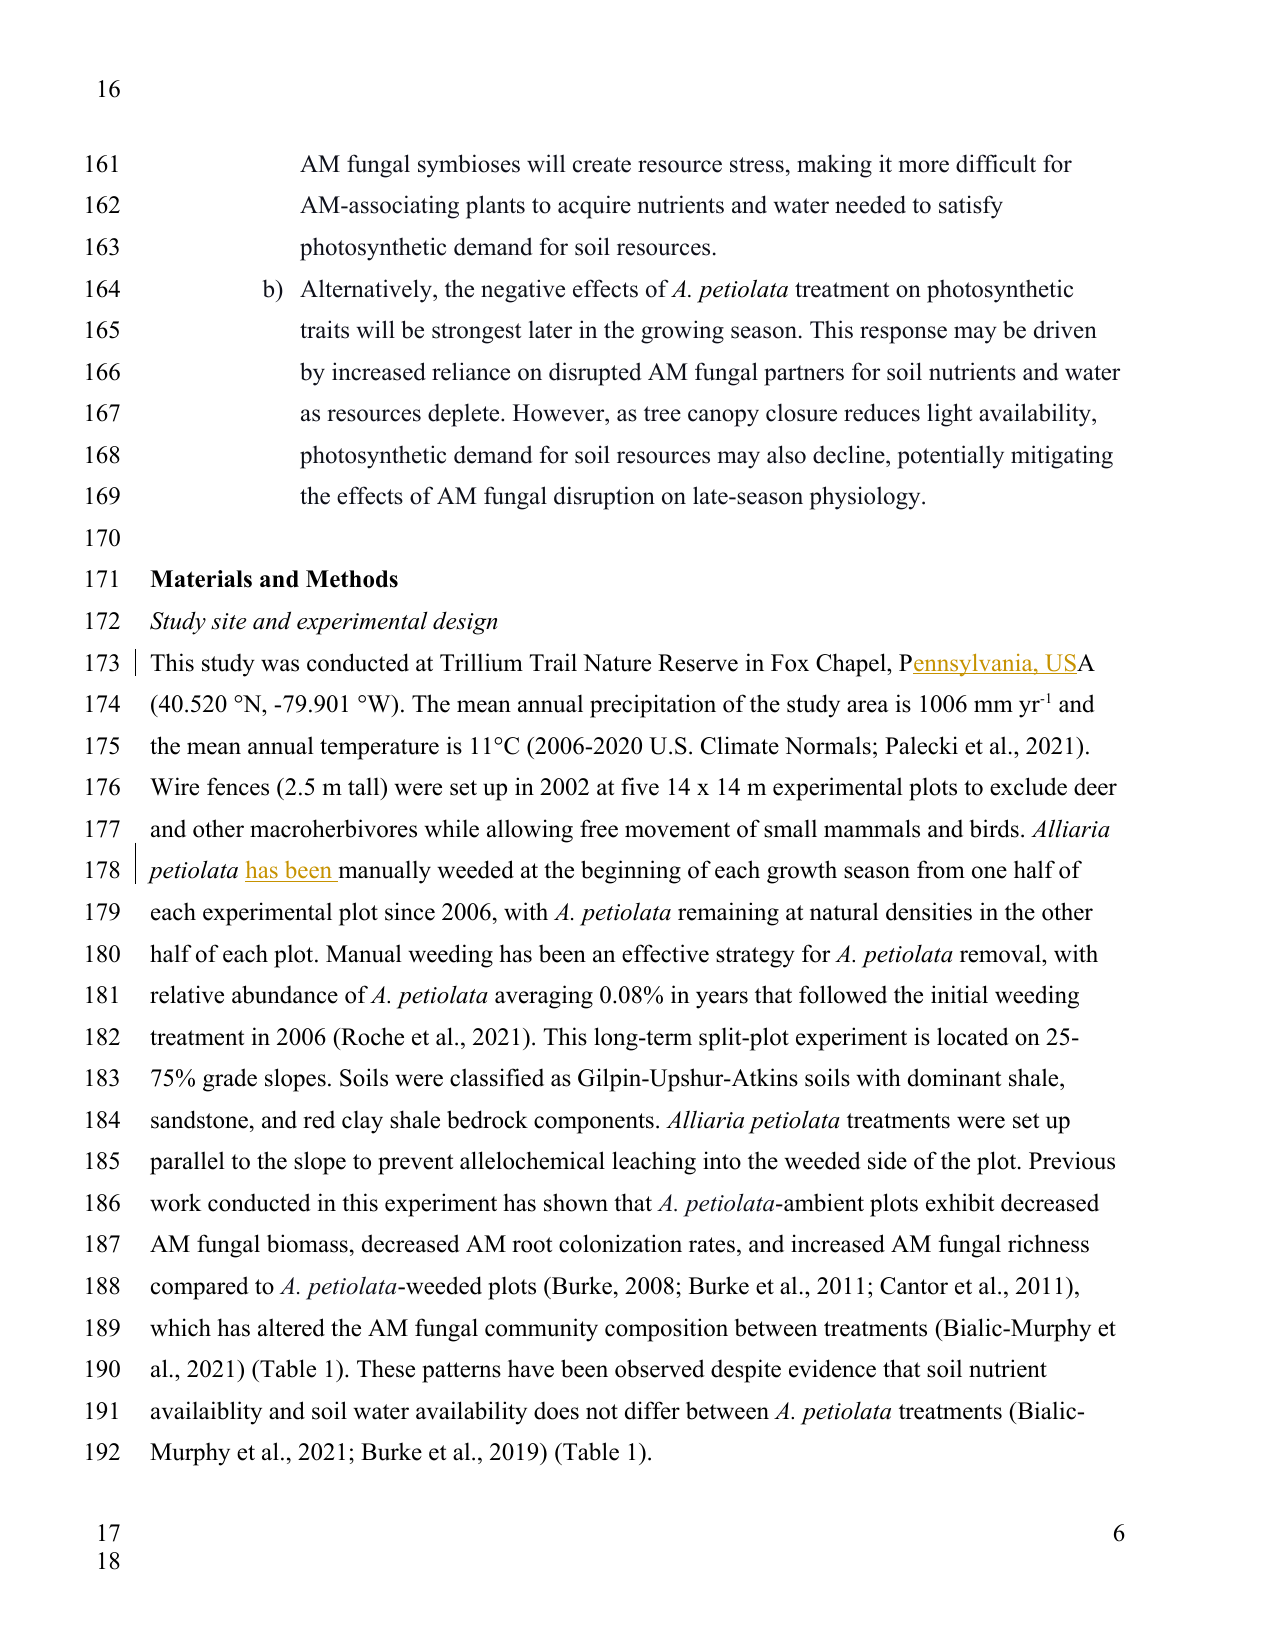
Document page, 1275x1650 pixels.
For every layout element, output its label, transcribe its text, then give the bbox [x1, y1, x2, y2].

list Alternatively, the negative effects of A. petiolata treatment on photosynthetic traits will be strongest later in the growing season. This response may be driven by increased reliance on disrupted AM fungal partners for soil nutrients and water as resources deplete. However, as tree canopy closure reduces light availability, photosynthetic demand for soil resources may also decline, potentially mitigating the effects of AM fungal disruption on late-season physiology. [262, 275, 1125, 510]
text Study site and experimental design [150, 607, 1125, 635]
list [262, 150, 1125, 261]
text This study was conducted at Trillium Trail Nature Reserve in Fox Chapel, PA (40.520 °N, -79.901 °W). The mean annual precipitation of the study area is 1006 mm yr-1 and the mean annual temperature is 11°C (2006-2020 U.S. Climate Normals; . Wire fences (2.5 m tall) were set up in 2002 at five 14 x 14 m experimental plots to exclude deer and other macroherbivores while allowing free movement of small mammals and birds. Alliaria petiolata manually weeded at the beginning of each growth season from one half of each experimental plot since 2006, with A. petiolata remaining at natural densities in the other half of each plot. Manual weeding has been an effective strategy for A. petiolata removal, with relative abundance of A. petiolata averaging 0.08% in years that followed the initial weeding treatment in 2006 . This long-term split-plot experiment is located on 25-75% grade slopes. Soils were classified as Gilpin-Upshur-Atkins soils with dominant shale, sandstone, and red clay shale bedrock components. Alliaria petiolata treatments were set up parallel to the slope to prevent allelochemical leaching into the weeded side of the plot. Previous work conducted in this experiment has shown that A. petiolata-ambient plots exhibit decreased AM fungal biomass, decreased AM root colonization rates, and increased AM fungal richness compared to A. petiolata-weeded plots , which has altered the AM fungal community composition between treatments (Table 1). These patterns have been observed despite evidence that soil nutrient availaiblity and soil water availability does not differ between A. petiolata treatments (Table 1). [150, 649, 1125, 1466]
text Materials and Methods [150, 566, 1125, 593]
